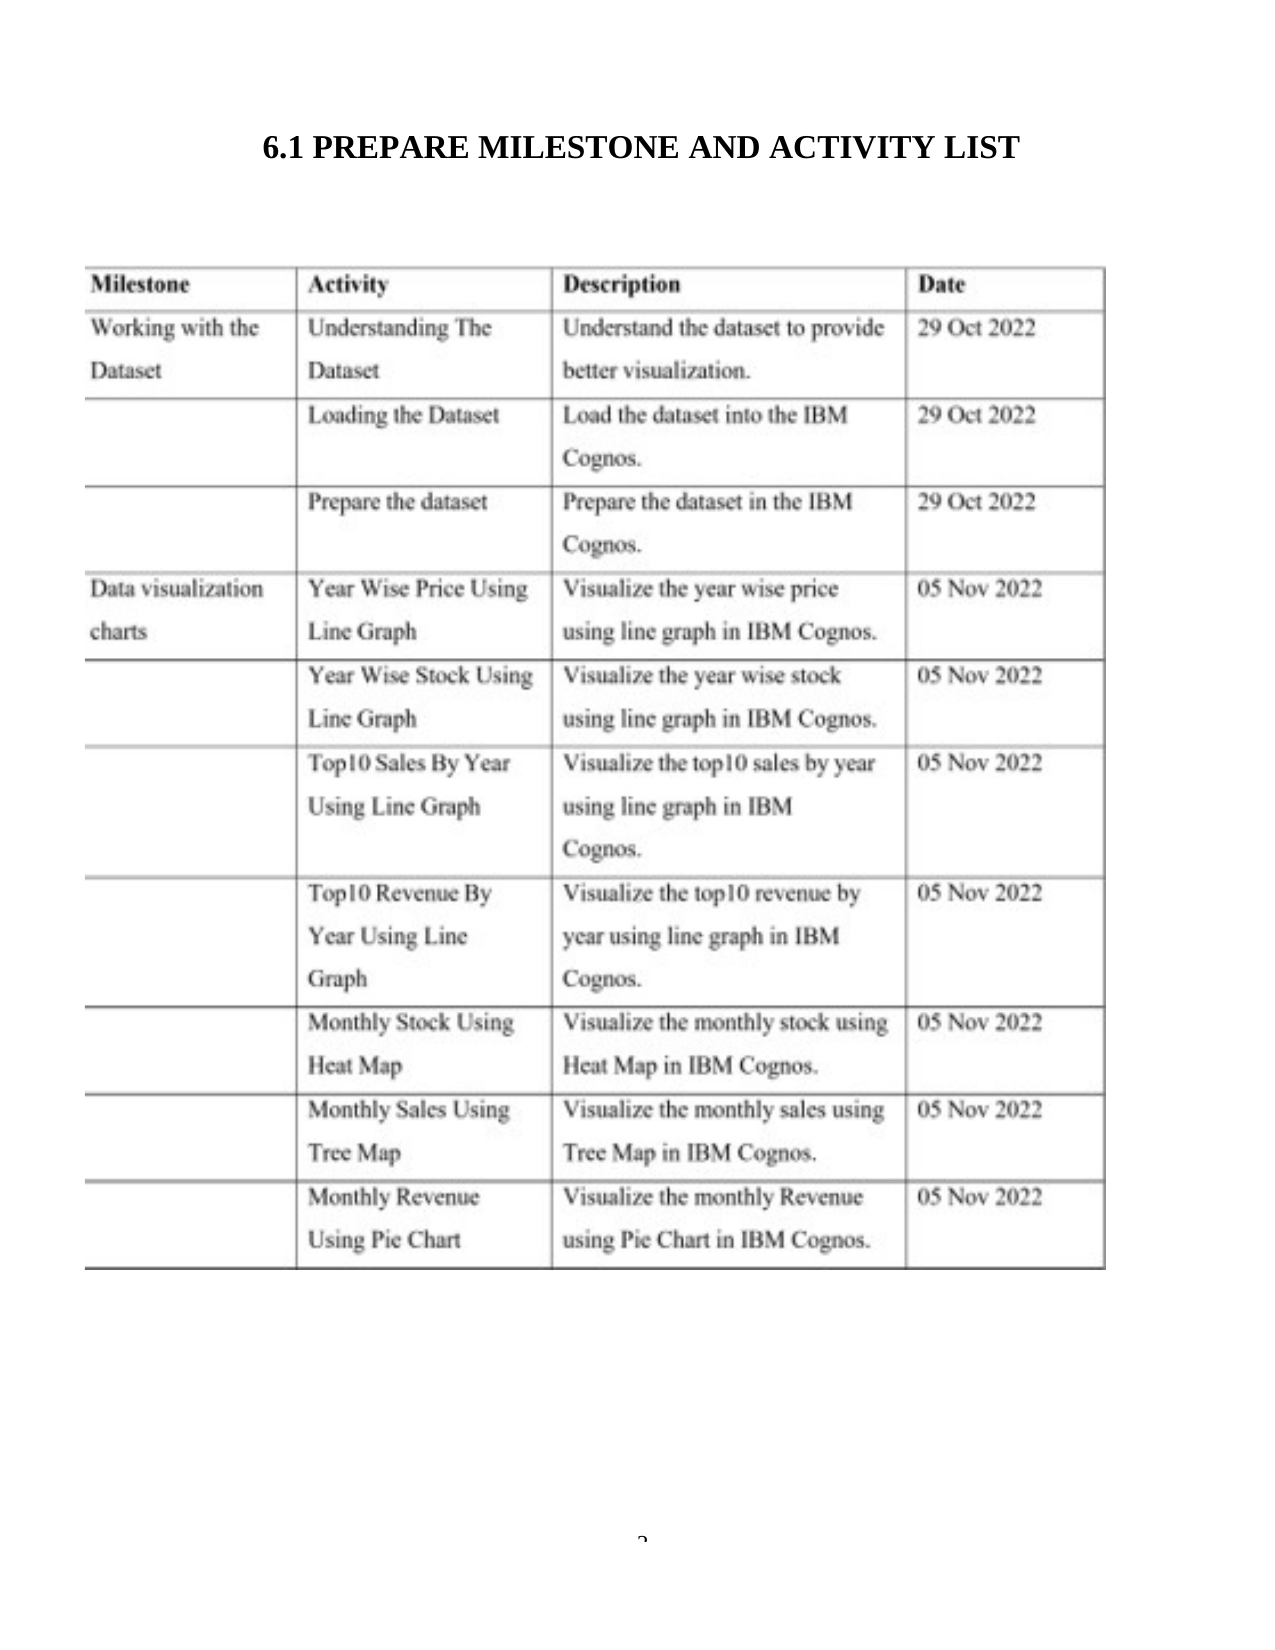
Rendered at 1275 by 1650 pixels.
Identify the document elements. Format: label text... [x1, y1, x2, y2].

list PREPARE MILESTONE AND ACTIVITY LIST [262, 127, 1275, 165]
picture [84, 265, 1106, 1270]
